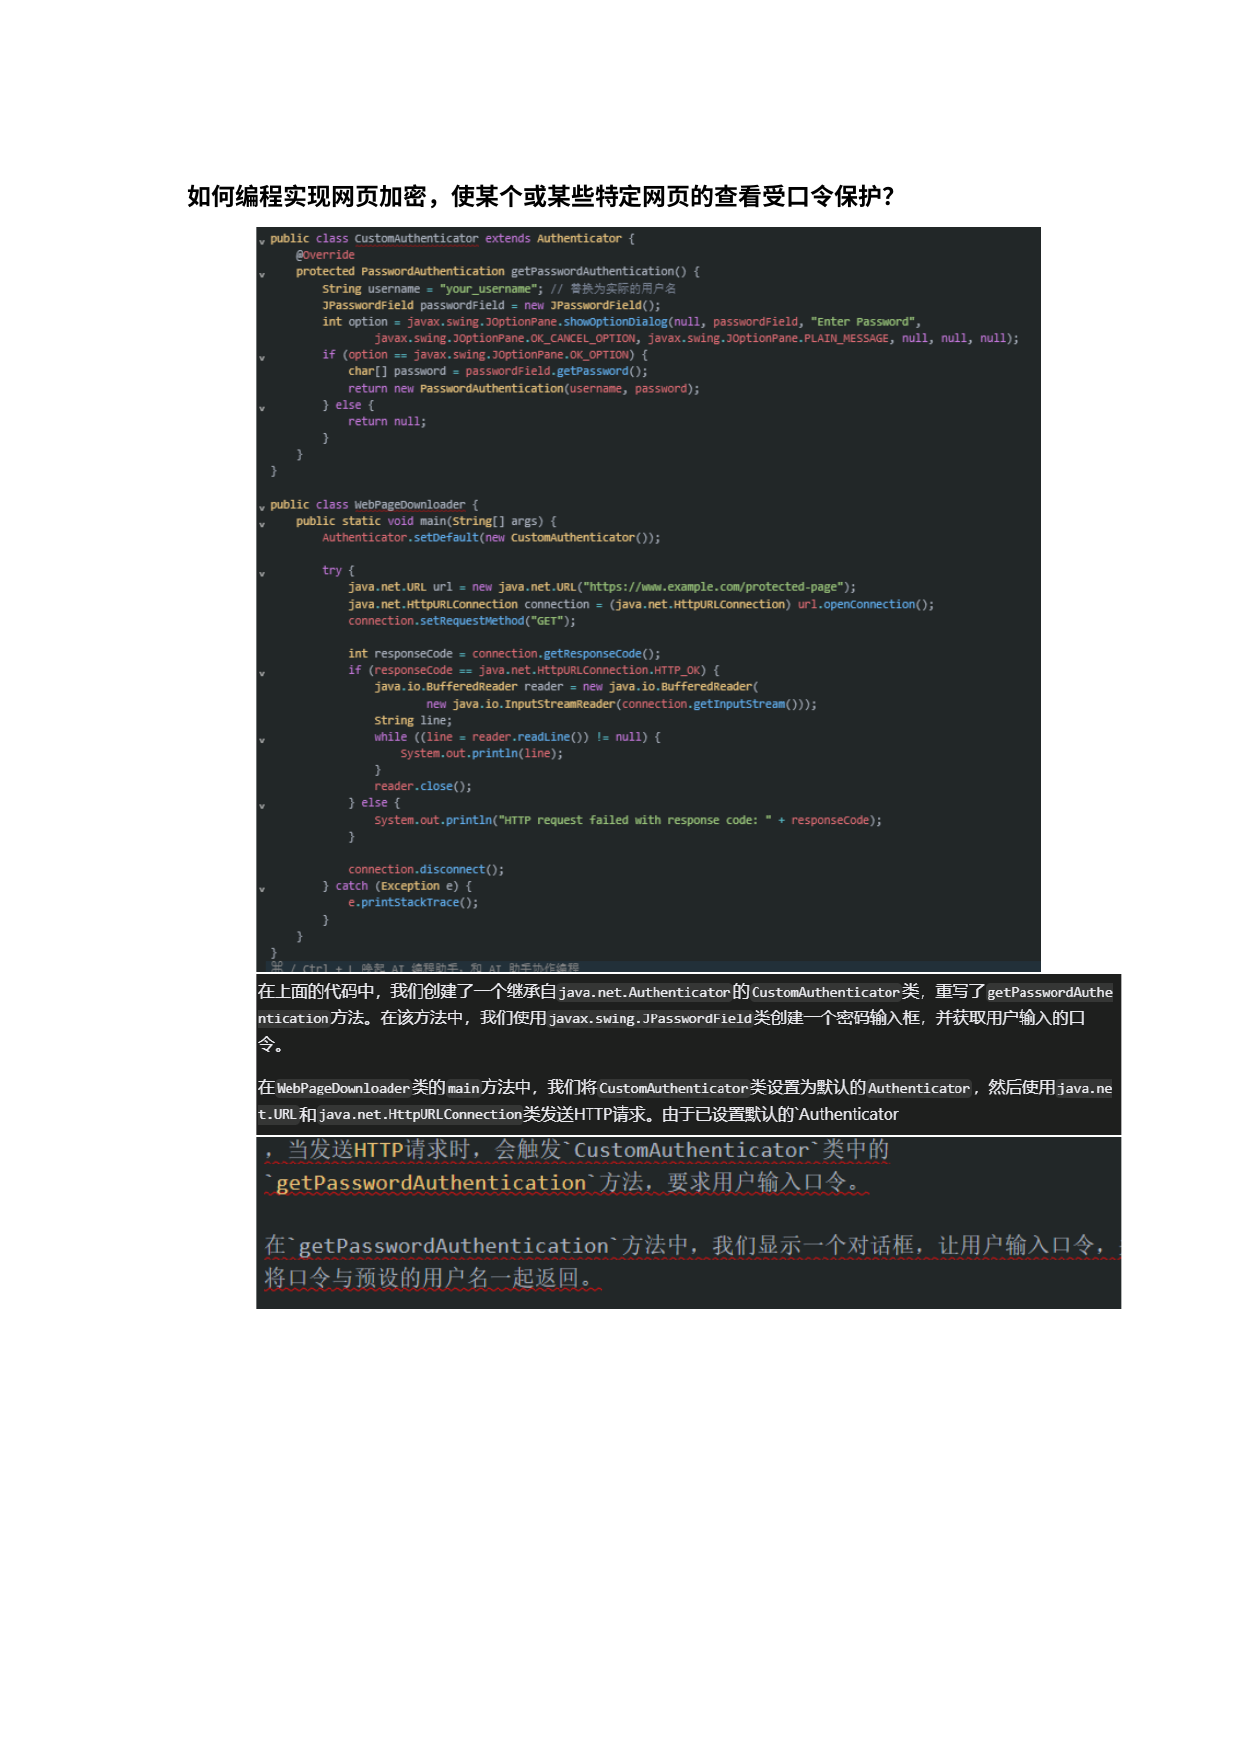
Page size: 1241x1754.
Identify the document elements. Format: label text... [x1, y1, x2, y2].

picture [256, 974, 1122, 1135]
text 如何编程实现网页加密，使某个或某些特定网页的查看受口令保护？ [187, 162, 1053, 227]
picture [256, 1137, 1122, 1309]
picture [256, 227, 1041, 972]
